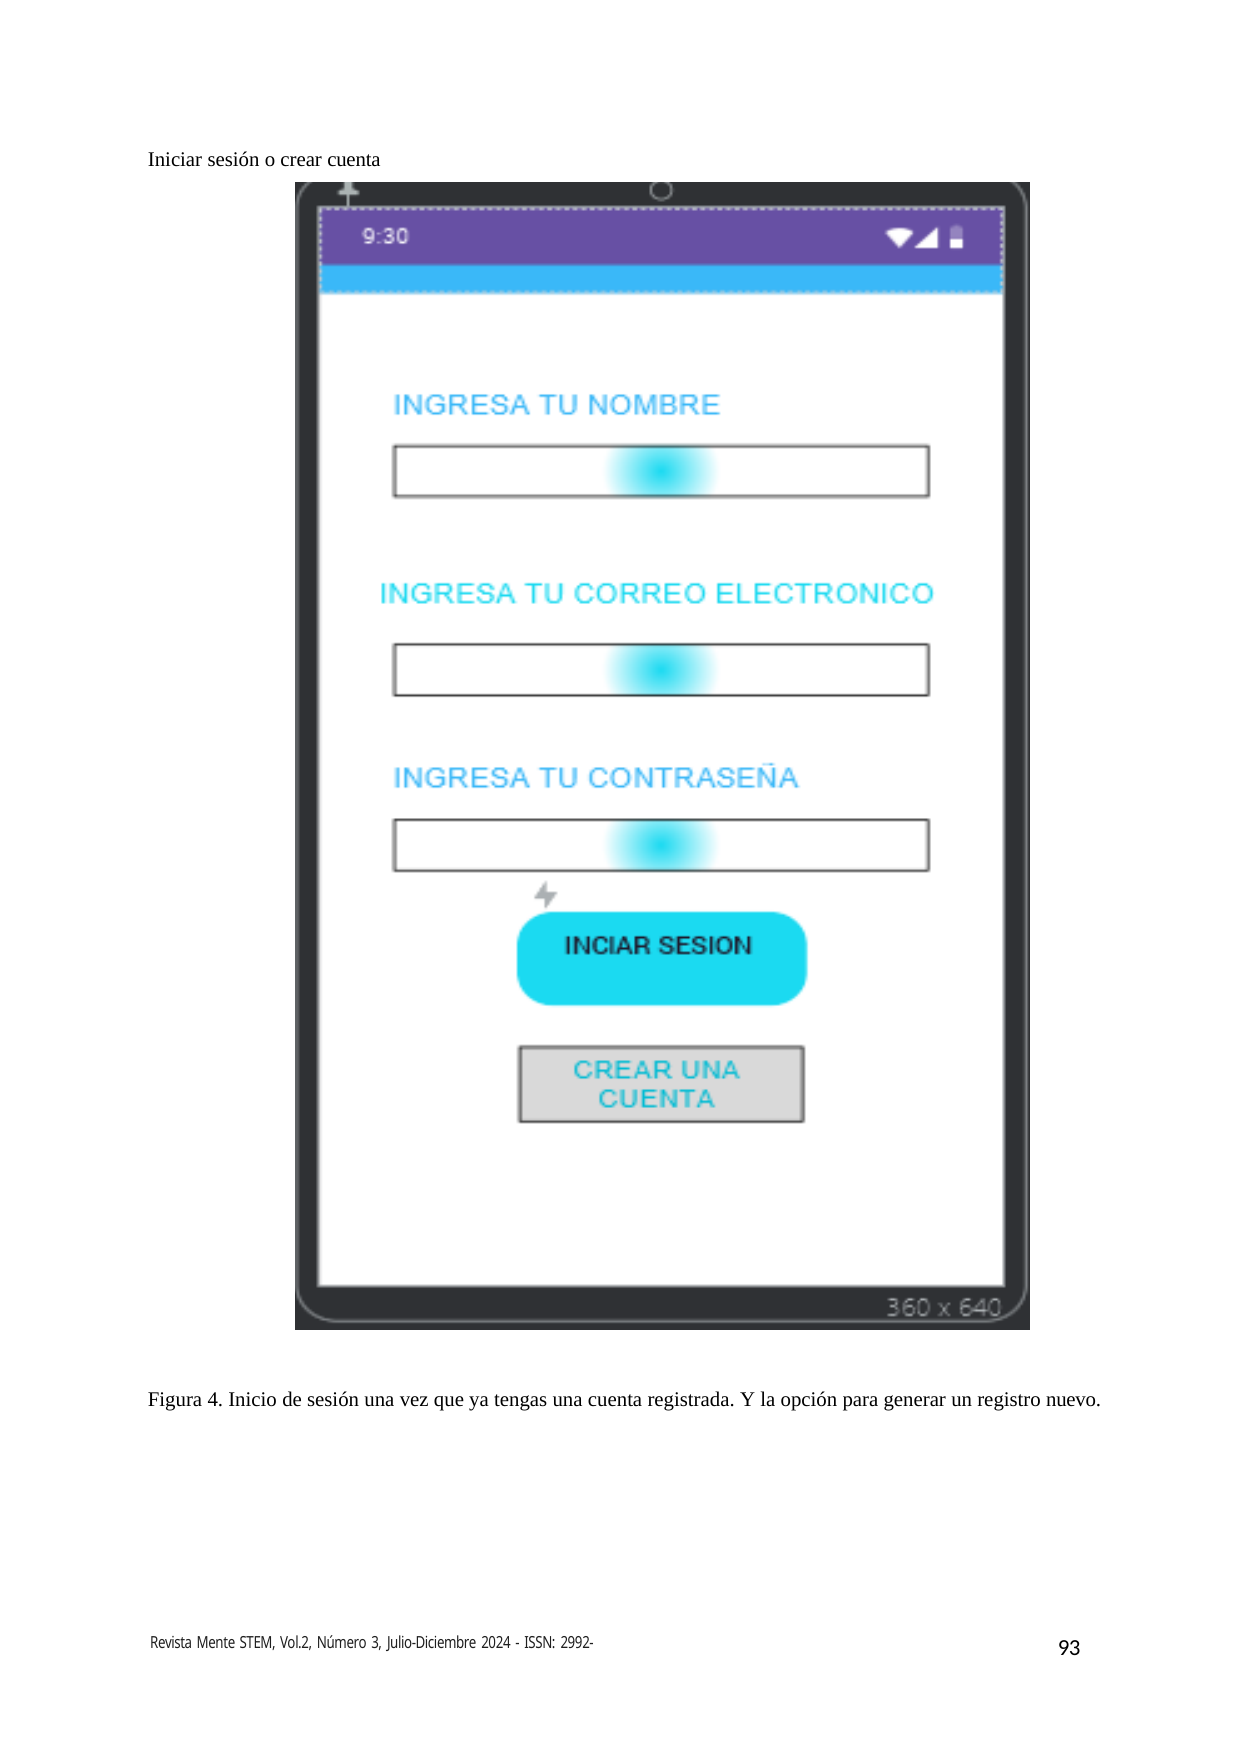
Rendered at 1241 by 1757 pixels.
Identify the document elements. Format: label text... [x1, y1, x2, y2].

picture [295, 182, 1030, 1330]
text Figura 4. Inicio de sesión una vez que ya tengas una cuenta registrada. Y la opción para generar un registro nuevo. [148, 1387, 1166, 1411]
text Iniciar sesión o crear cuenta [148, 146, 1166, 171]
